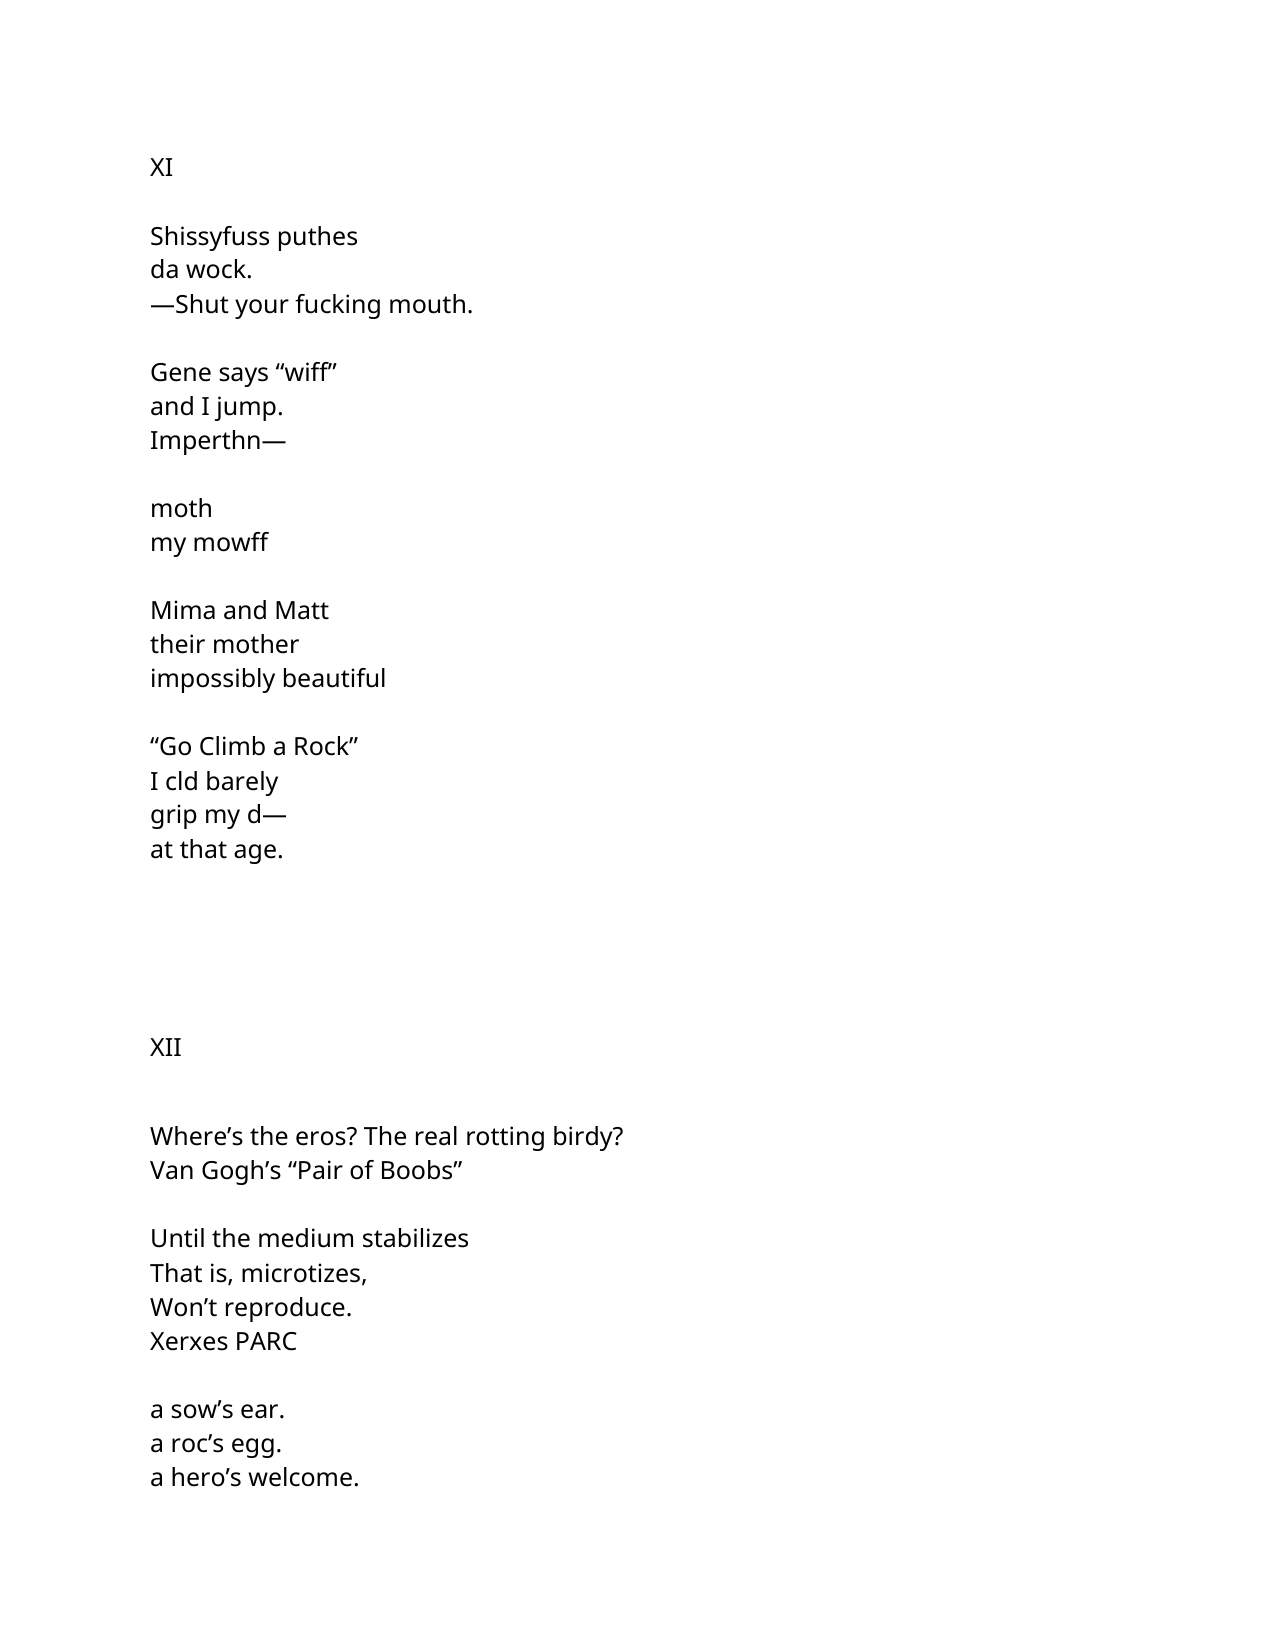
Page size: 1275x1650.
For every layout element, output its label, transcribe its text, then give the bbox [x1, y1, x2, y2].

text —Shut your fucking mouth. [150, 286, 1125, 320]
text Imperthn— [150, 422, 1125, 457]
text That is, microtizes, [150, 1255, 1125, 1289]
text my mowff [150, 525, 1125, 559]
text I cld barely [150, 763, 1125, 797]
text a sow’s ear. [150, 1391, 1125, 1426]
text impossibly beautiful [150, 661, 1125, 695]
text Gene says “wiff” [150, 354, 1125, 388]
text Until the medium stabilizes [150, 1221, 1125, 1255]
text XII [150, 1030, 1125, 1064]
text grip my d— [150, 797, 1125, 831]
text Where’s the eros? The real rotting birdy? [150, 1119, 1125, 1153]
text XI [150, 150, 1125, 184]
text da wock. [150, 252, 1125, 286]
text at that age. [150, 831, 1125, 865]
text “Go Climb a Rock” [150, 729, 1125, 763]
text Won’t reproduce. [150, 1289, 1125, 1323]
text Mima and Matt [150, 593, 1125, 627]
text Shissyfuss puthes [150, 218, 1125, 252]
text a roc’s egg. [150, 1426, 1125, 1459]
text their mother [150, 627, 1125, 661]
text moth [150, 491, 1125, 525]
text and I jump. [150, 388, 1125, 422]
text a hero’s welcome. [150, 1459, 1125, 1494]
text Xerxes PARC [150, 1323, 1125, 1357]
text Van Gogh’s “Pair of Boobs” [150, 1153, 1125, 1187]
